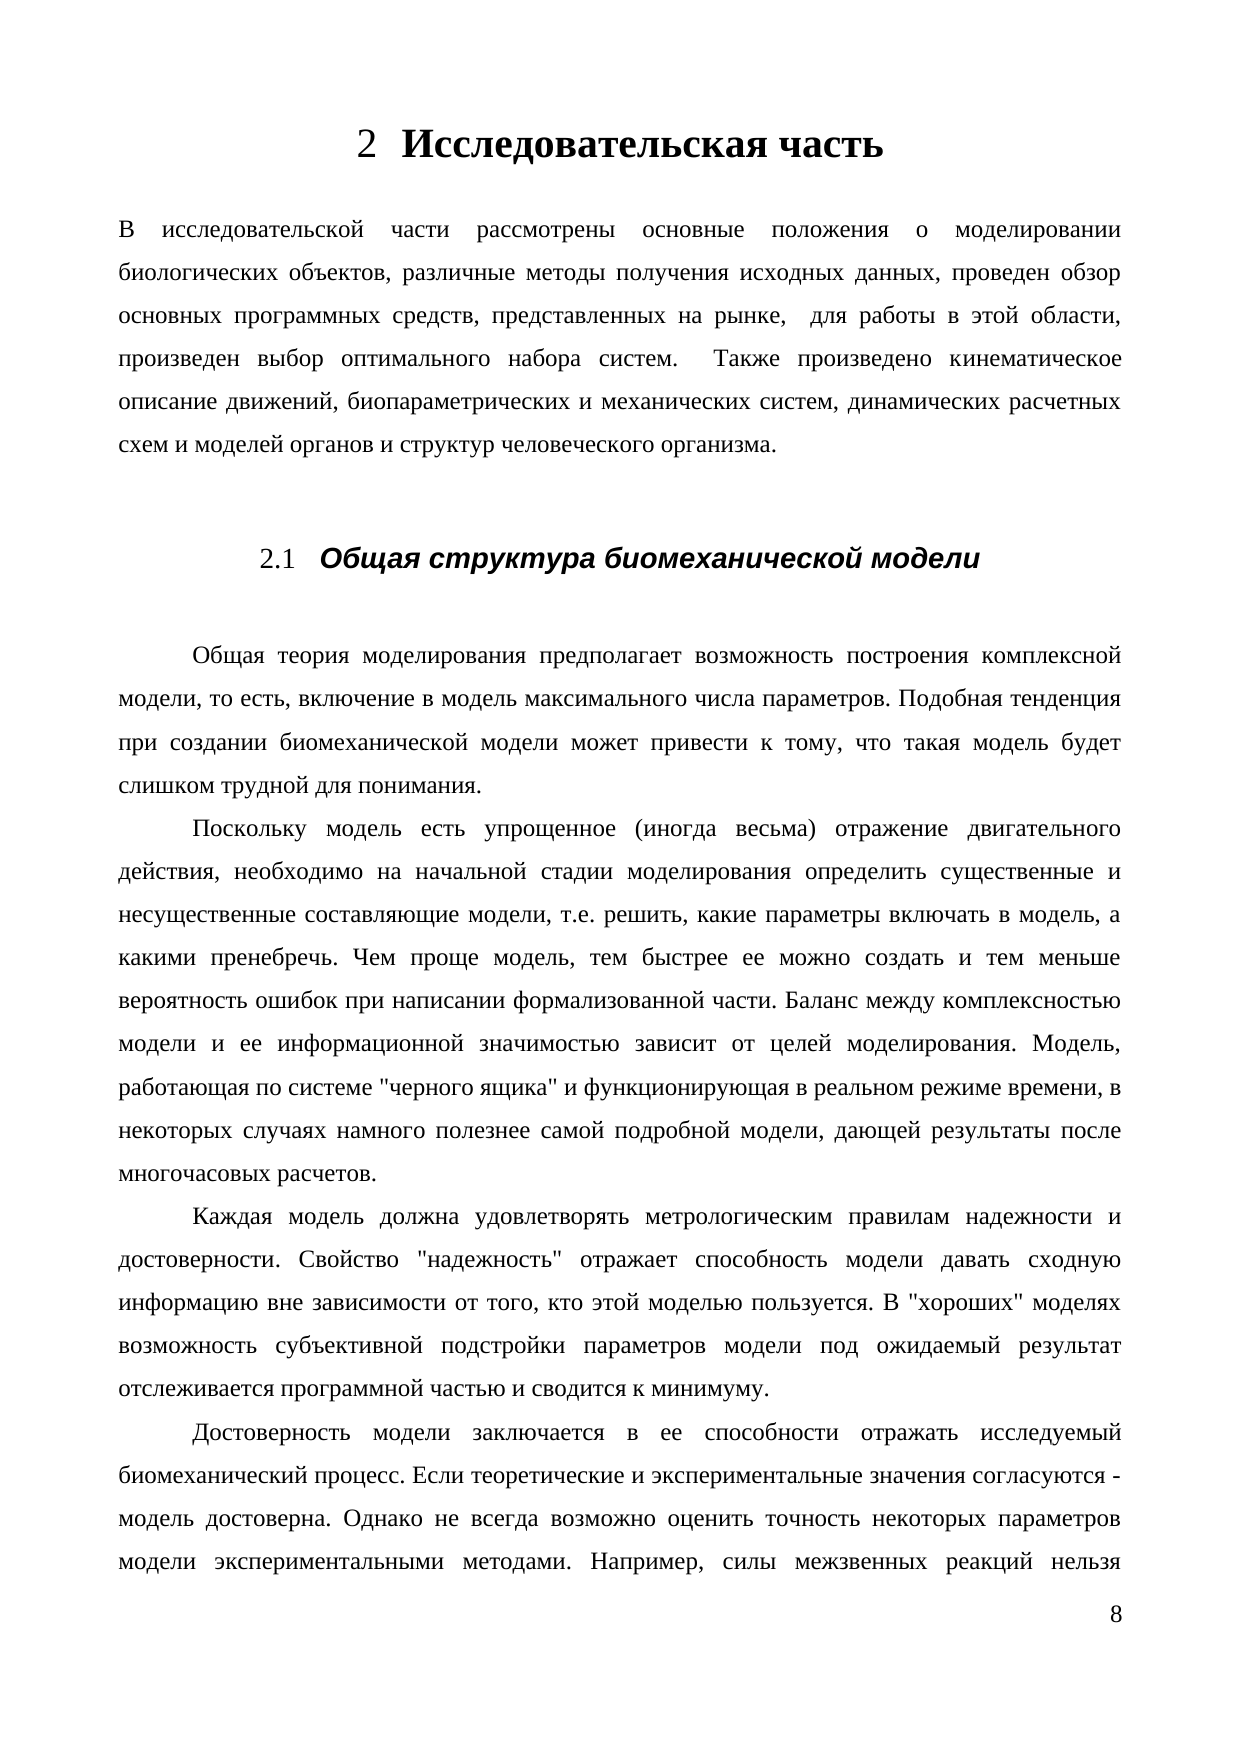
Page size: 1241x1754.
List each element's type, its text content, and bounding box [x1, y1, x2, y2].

subtitle Общая структура биомеханической модели [118, 541, 1122, 574]
subtitle Исследовательская часть [118, 118, 1122, 166]
text В исследовательской части рассмотрены основные положения о моделировании биологических объектов, различные методы получения исходных данных, проведен обзор основных программных средств, представленных на рынке, для работы в этой области, произведен выбор оптимального набора систем. Также произведено кинематическое описание движений, биопараметрических и механических систем, динамических расчетных схем и моделей органов и структур человеческого организма. [118, 214, 1122, 458]
text Общая теория моделирования предполагает возможность построения комплексной модели, то есть, включение в модель максимального числа параметров. Подобная тенденция при создании биомеханической модели может привести к тому, что такая модель будет слишком трудной для понимания. [118, 640, 1122, 798]
text Каждая модель должна удовлетворять метрологическим правилам надежности и достоверности. Свойство "надежность" отражает способность модели давать сходную информацию вне зависимости от того, кто этой моделью пользуется. В "хороших" моделях возможность субъективной подстройки параметров модели под ожидаемый результат отслеживается программной частью и сводится к минимуму. [118, 1201, 1122, 1402]
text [118, 1417, 1122, 1575]
text Поскольку модель есть упрощенное (иногда весьма) отражение двигательного действия, необходимо на начальной стадии моделирования определить существенные и несущественные составляющие модели, т.е. решить, какие параметры включать в модель, а какими пренебречь. Чем проще модель, тем быстрее ее можно создать и тем меньше вероятность ошибок при написании формализованной части. Баланс между комплексностью модели и ее информационной значимостью зависит от целей моделирования. Модель, работающая по системе "черного ящика" и функционирующая в реальном режиме времени, в некоторых случаях намного полезнее самой подробной модели, дающей результаты после многочасовых расчетов. [118, 813, 1122, 1187]
